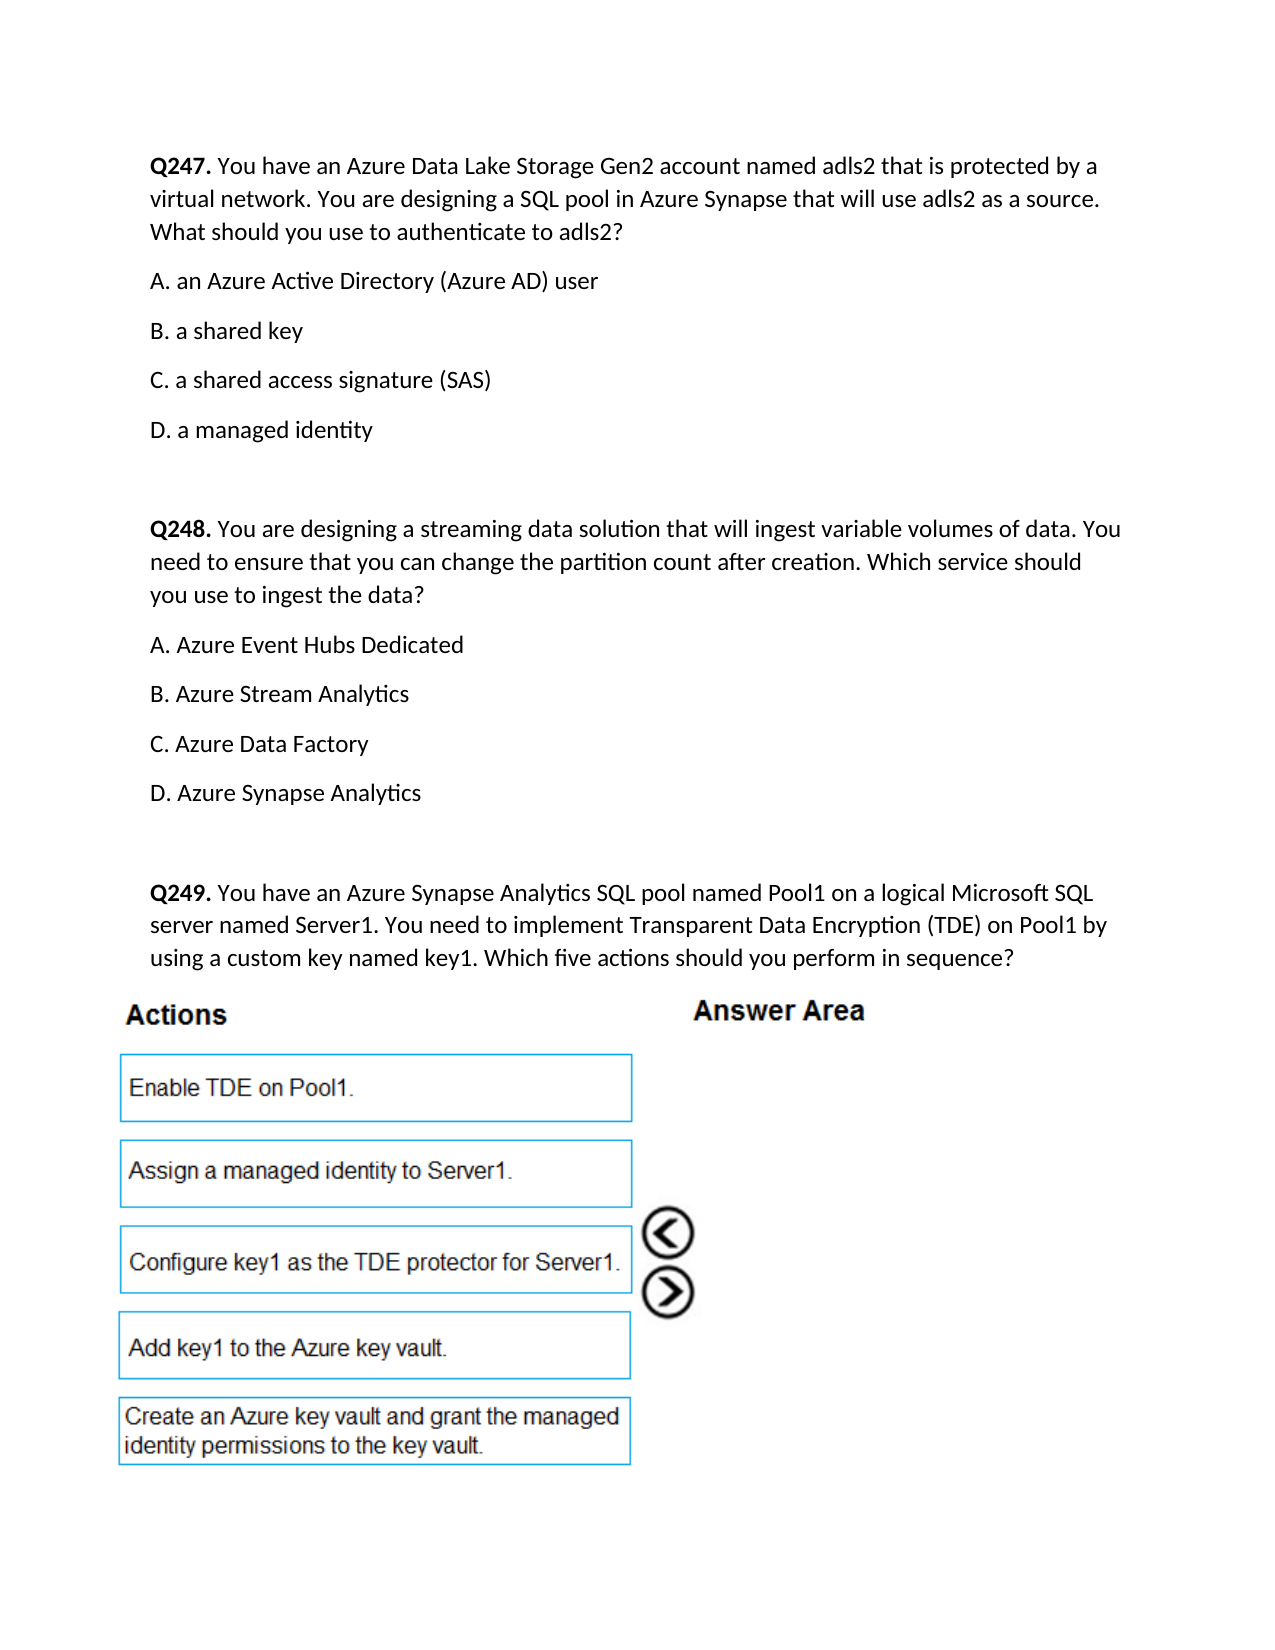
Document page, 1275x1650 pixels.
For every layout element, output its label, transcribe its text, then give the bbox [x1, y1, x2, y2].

text B. a shared key [150, 315, 1125, 346]
text Q247. You have an Azure Data Lake Storage Gen2 account named adls2 that is protected by a virtual network. You are designing a SQL pool in Azure Synapse that will use adls2 as a source. What should you use to authenticate to adls2? [150, 150, 1125, 246]
text A. Azure Event Hubs Dedicated [150, 629, 1125, 659]
text D. a managed identity [150, 414, 1125, 445]
text C. Azure Data Factory [150, 728, 1125, 758]
text Q248. You are designing a streaming data solution that will ingest variable volumes of data. You need to ensure that you can change the partition count after creation. Which service should you use to ingest the data? [150, 513, 1125, 610]
text Q249. You have an Azure Synapse Analytics SQL pool named Pool1 on a logical Microsoft SQL server named Server1. You need to implement Transparent Data Encryption (TDE) on Pool1 by using a custom key named key1. Which five actions should you perform in sequence? [150, 877, 1125, 973]
text D. Azure Synapse Analytics [150, 777, 1125, 808]
text C. a shared access signature (SAS) [150, 364, 1125, 395]
picture [111, 993, 890, 1477]
text B. Azure Stream Analytics [150, 678, 1125, 709]
text A. an Azure Active Directory (Azure AD) user [150, 265, 1125, 296]
